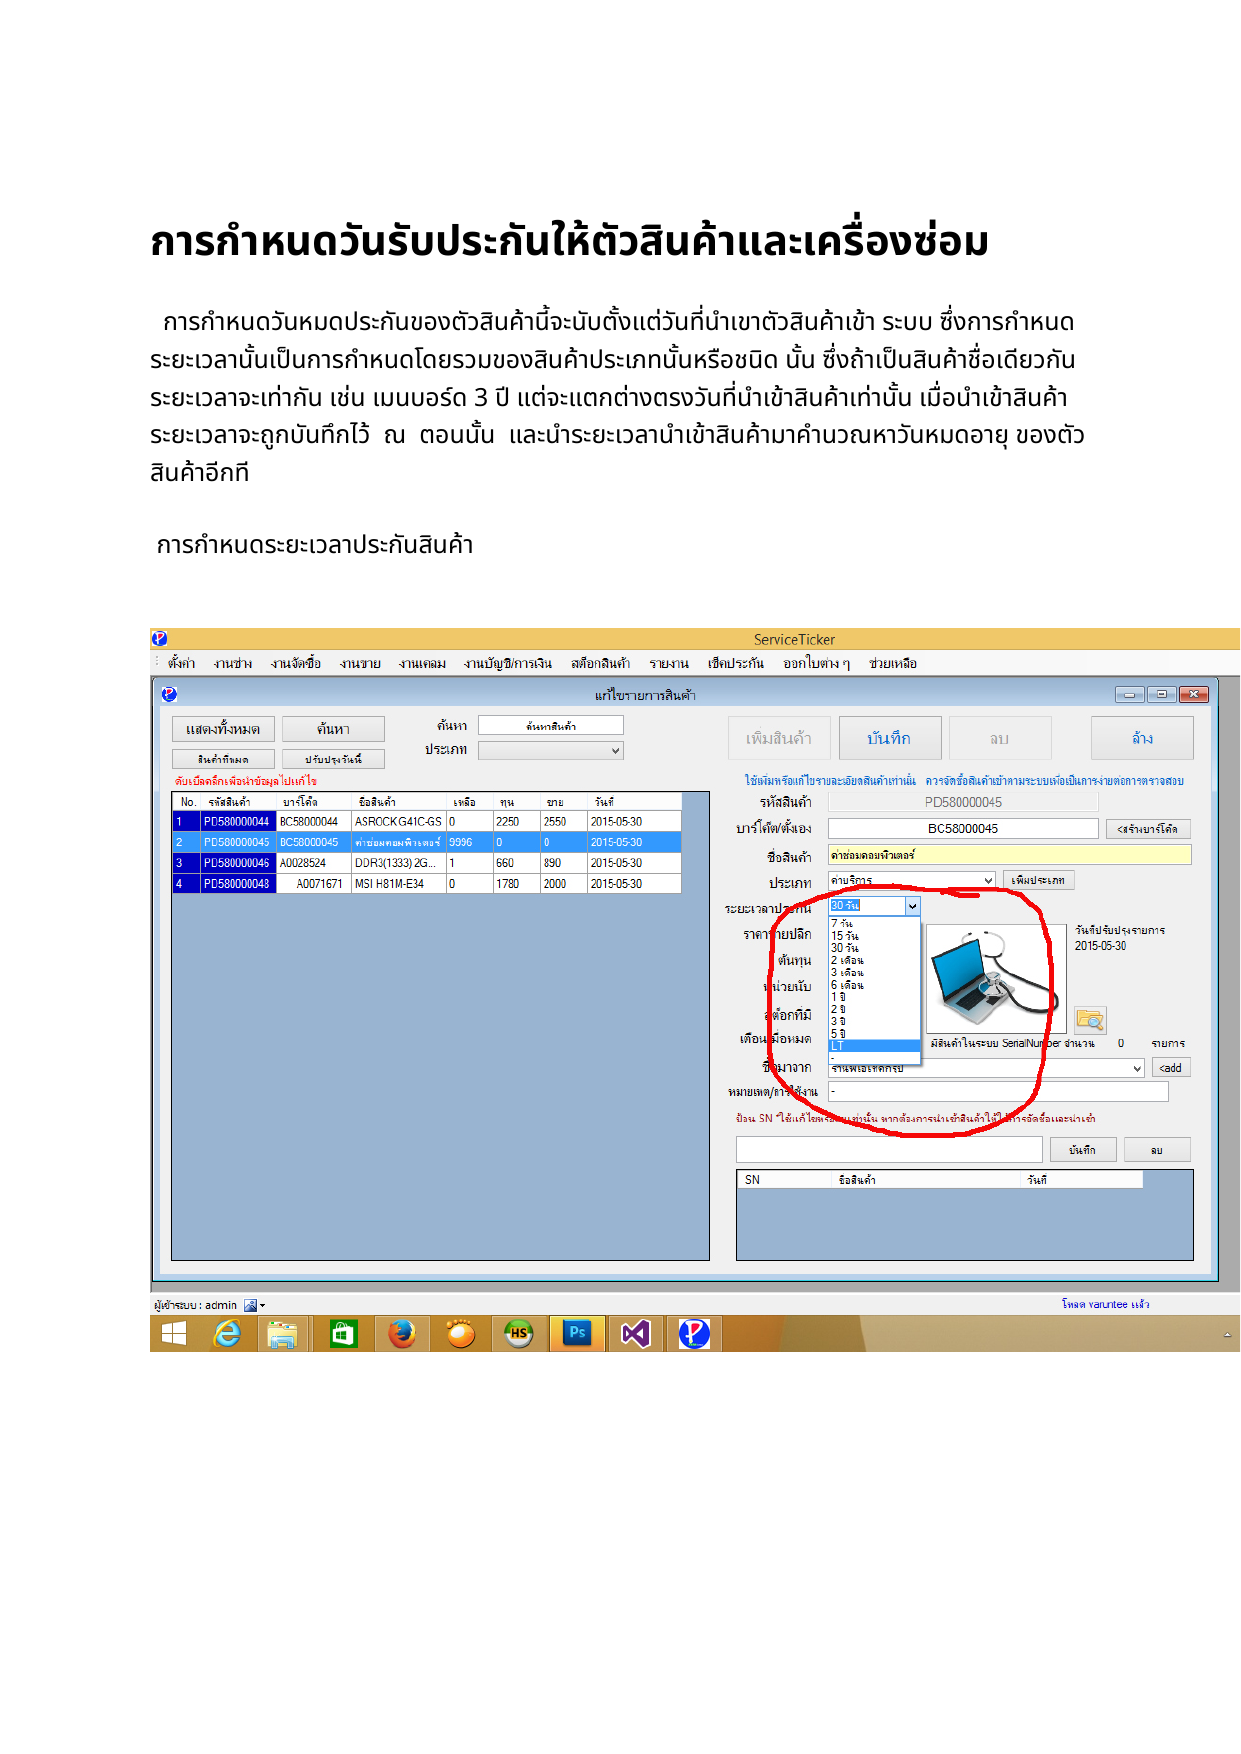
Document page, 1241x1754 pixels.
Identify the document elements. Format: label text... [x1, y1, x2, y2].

picture [150, 628, 1241, 1352]
text การกำหนดวันหมดประกันของตัวสินค้านี้จะนับตั้งแต่วันที่นำเขาตัวสินค้าเข้า ระบบ ซึ่งการกำหนดระยะเวลานั้นเป็นการกำหนดโดยรวมของสินค้าประเภทนั้นหรือชนิด นั้น ซึ่งถ้าเป็นสินค้าชื่อเดียวกันระยะเวลาจะเท่ากัน เช่น เมนบอร์ด 3 ปี แต่จะแตกต่างตรงวันที่นำเข้าสินค้าเท่านั้น เมื่อนำเข้าสินค้า ระยะเวลาจะถูกบันทึกไว้ ณ ตอนนั้น และนำระยะเวลานำเข้าสินค้ามาคำนวณหาวันหมดอายุ ของตัวสินค้าอีกที การกำหนดระยะเวลาประกันสินค้า [150, 303, 1090, 565]
subtitle การกำหนดวันรับประกันให้ตัวสินค้าและเครื่องซ่อม [150, 211, 1090, 274]
